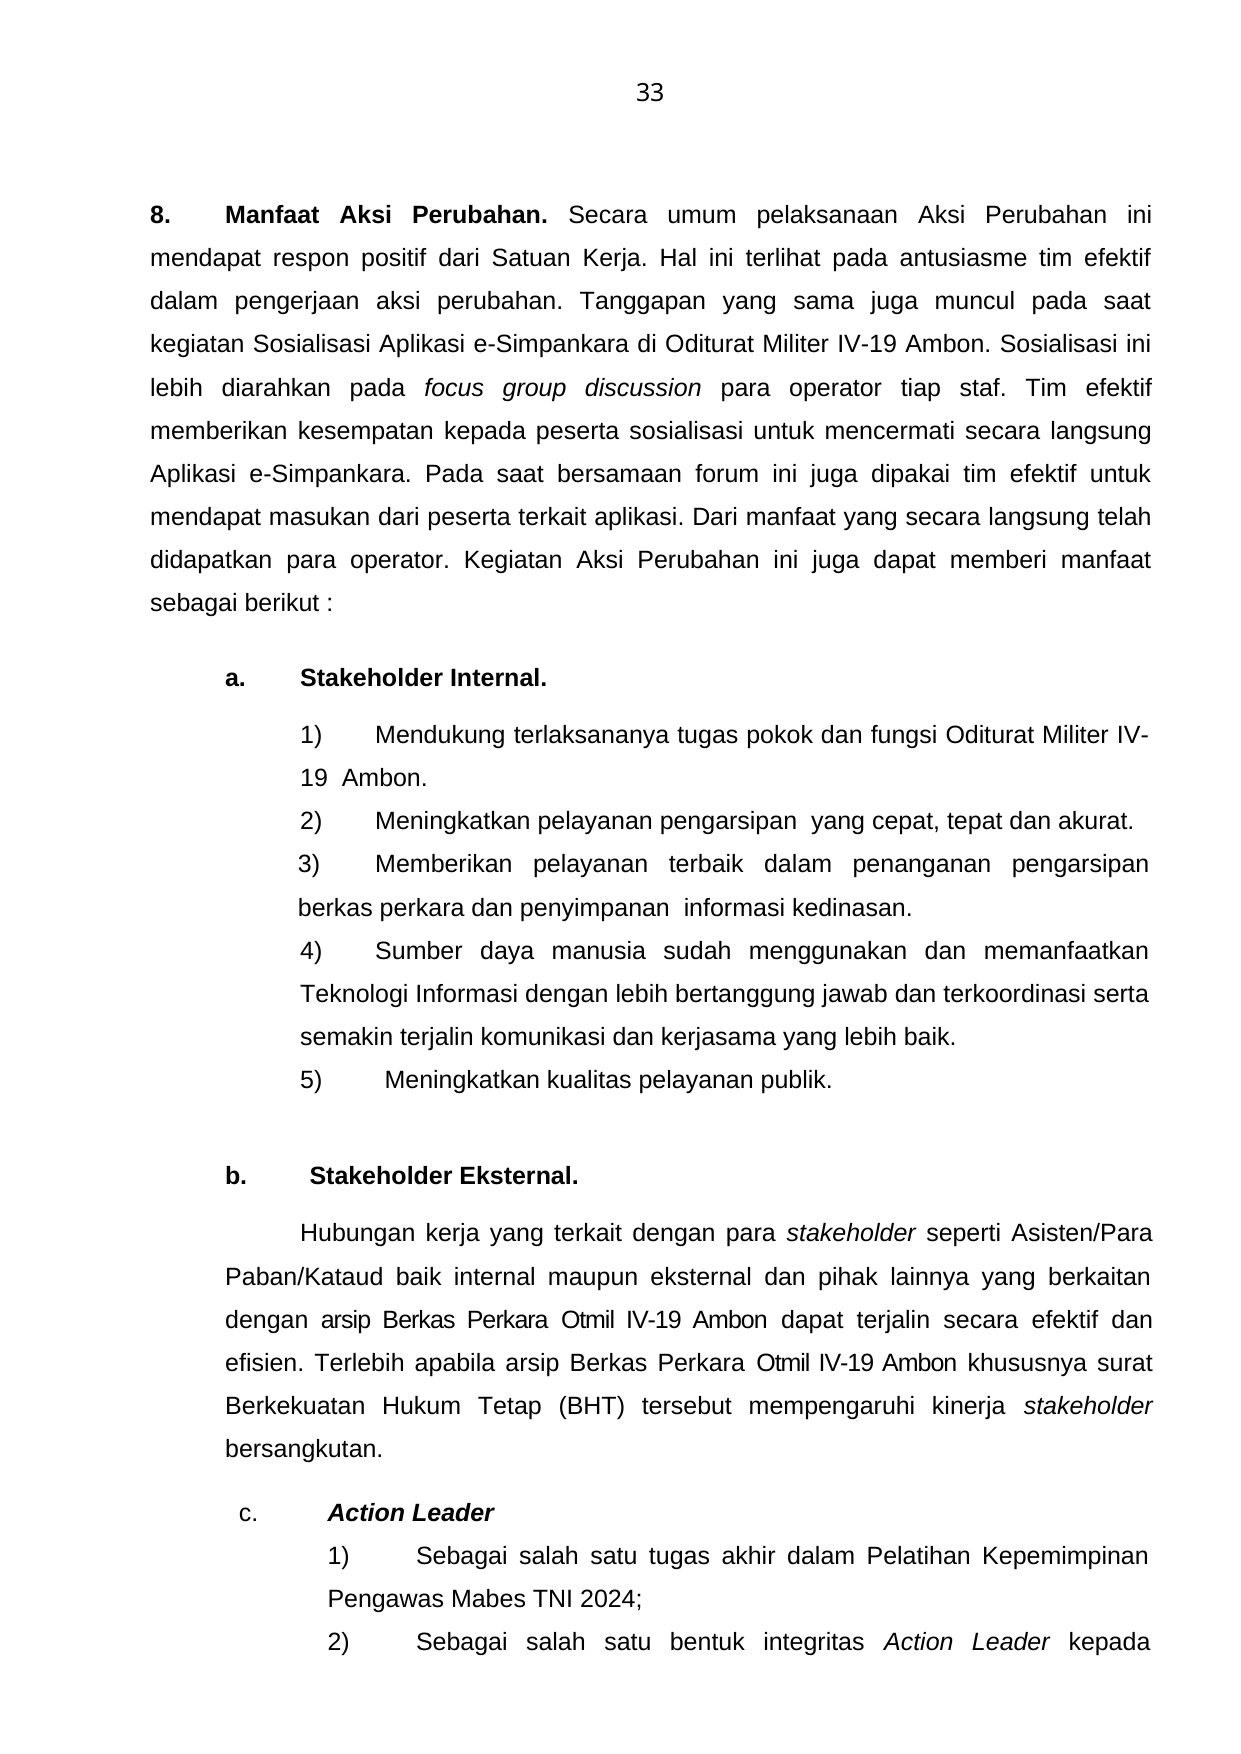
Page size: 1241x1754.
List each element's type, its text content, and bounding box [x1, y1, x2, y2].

text 4) Sumber daya manusia sudah menggunakan dan memanfaatkan Teknologi Informasi dengan lebih bertanggung jawab dan terkoordinasi serta semakin terjalin komunikasi dan kerjasama yang lebih baik. [178, 936, 1150, 1051]
subtitle Sebagai salah satu tugas akhir dalam Pelatihan Kepemimpinan Pengawas Mabes TNI 2024; [327, 1541, 1150, 1613]
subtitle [327, 1627, 1150, 1656]
list Stakeholder Internal. [225, 663, 1150, 691]
list Meningkatkan pelayanan pengarsipan yang cepat, tepat dan akurat. [300, 806, 1150, 835]
subtitle 8. Manfaat Aksi Perubahan. Secara umum pelaksanaan Aksi Perubahan ini mendapat respon positif dari Satuan Kerja. Hal ini terlihat pada antusiasme tim efektif dalam pengerjaan aksi perubahan. Tanggapan yang sama juga muncul pada saat kegiatan Sosialisasi Aplikasi e-Simpankara di Oditurat Militer IV-19 Ambon. Sosialisasi ini lebih diarahkan pada focus group discussion para operator tiap staf. Tim efektif memberikan kesempatan kepada peserta sosialisasi untuk mencermati secara langsung Aplikasi e-Simpankara. Pada saat bersamaan forum ini juga dipakai tim efektif untuk mendapat masukan dari peserta terkait aplikasi. Dari manfaat yang secara langsung telah didapatkan para operator. Kegiatan Aksi Perubahan ini juga dapat memberi manfaat sebagai berikut : [150, 200, 1153, 617]
list Hubungan kerja yang terkait dengan para stakeholder seperti Asisten/Para Paban/Kataud baik internal maupun eksternal dan pihak lainnya yang berkaitan dengan arsip Berkas Perkara Otmil IV-19 Ambon dapat terjalin secara efektif dan efisien. Terlebih apabila arsip Berkas Perkara Otmil IV-19 Ambon khususnya surat Berkekuatan Hukum Tetap (BHT) tersebut mempengaruhi kinerja stakeholder bersangkutan. [225, 1218, 1153, 1463]
list Stakeholder Eksternal. [225, 1161, 1049, 1190]
subtitle c. Action Leader [239, 1498, 1150, 1527]
list 5) Meningkatkan kualitas pelayanan publik. [300, 1065, 1150, 1094]
list Mendukung terlaksananya tugas pokok dan fungsi Oditurat Militer IV-19 Ambon. [300, 720, 1150, 792]
list Memberikan pelayanan terbaik dalam penanganan pengarsipan berkas perkara dan penyimpanan informasi kedinasan. [298, 849, 1150, 921]
